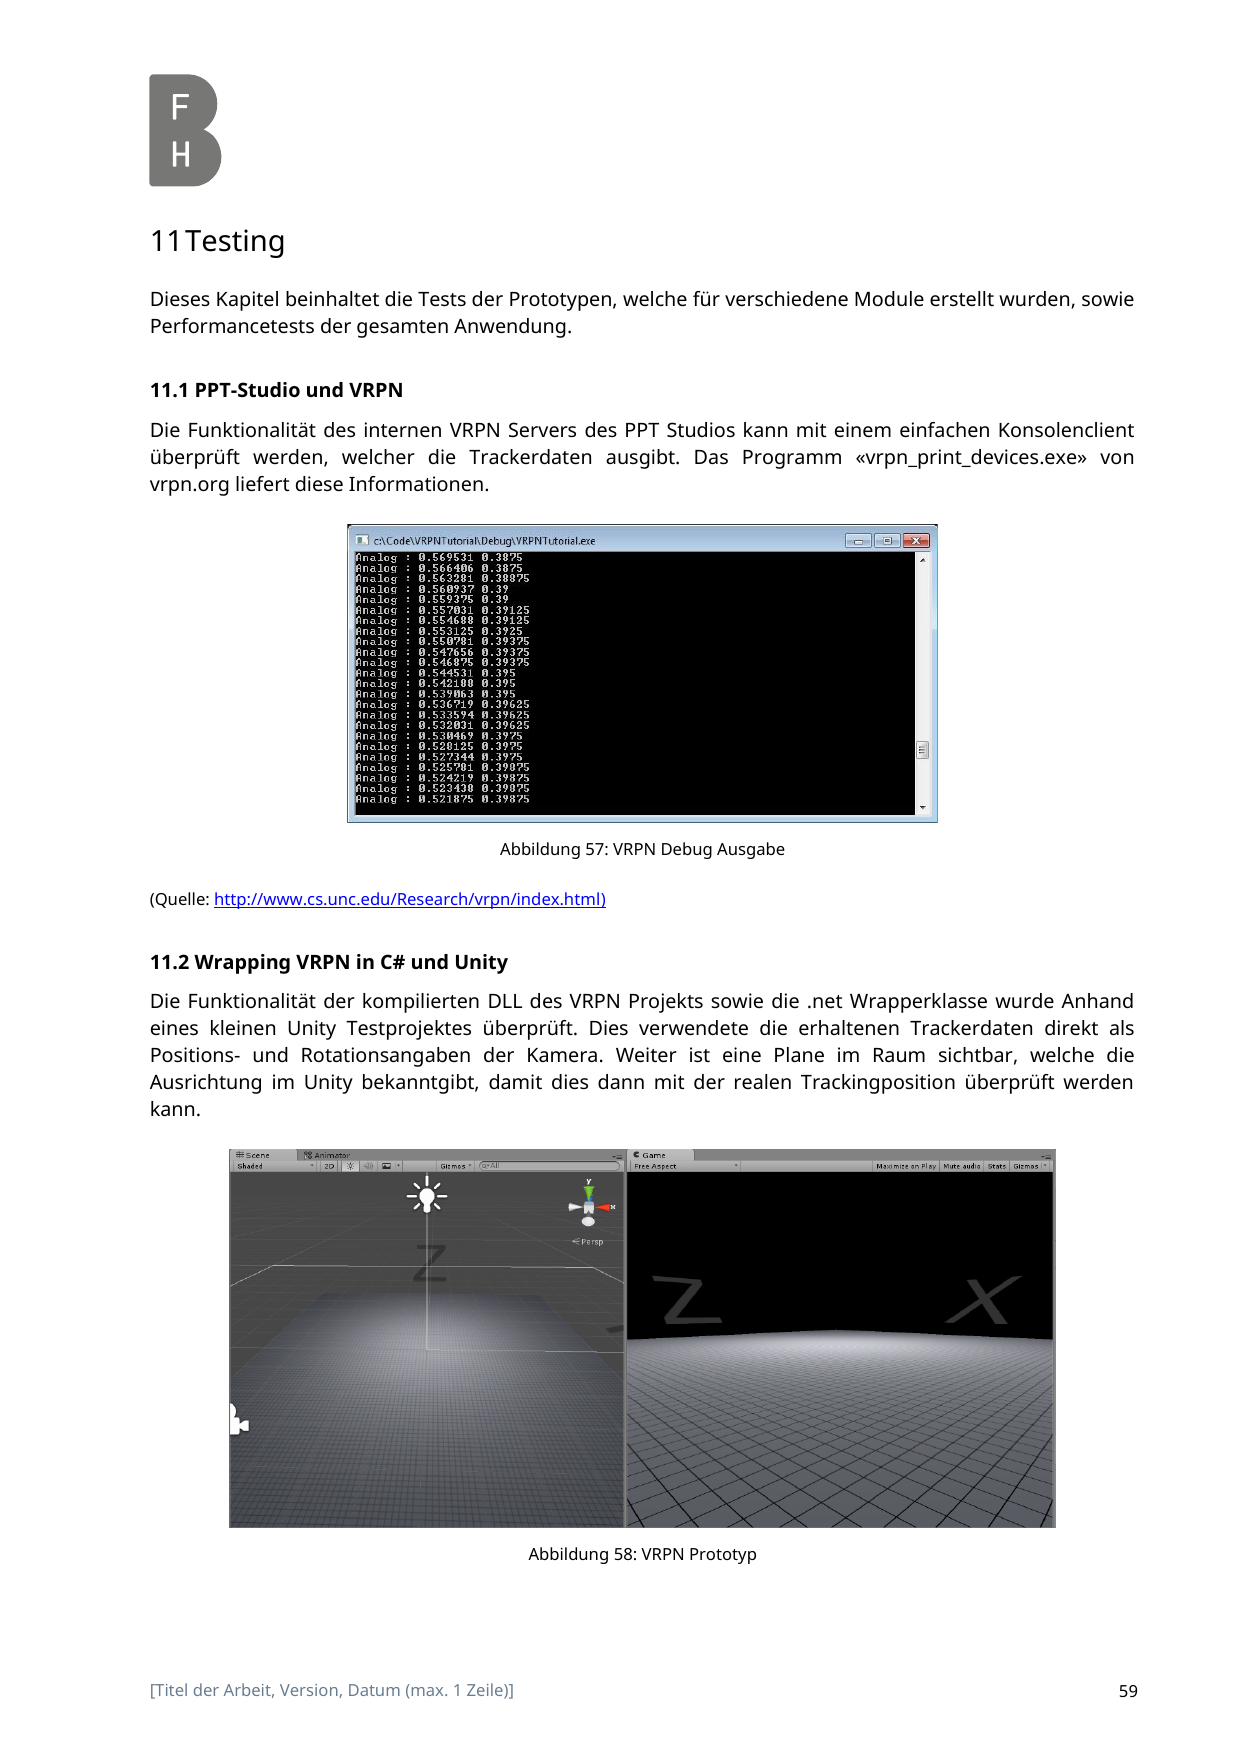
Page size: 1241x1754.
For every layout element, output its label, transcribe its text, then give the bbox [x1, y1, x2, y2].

subtitle Testing [149, 221, 1136, 260]
subtitle PPT-Studio und VRPN [149, 377, 1136, 404]
text Die Funktionalität des internen VRPN Servers des PPT Studios kann mit einem einfachen Konsolenclient überprüft werden, welcher die Trackerdaten ausgibt. Das Programm «vrpn_print_devices.exe» von vrpn.org liefert diese Informationen. [149, 416, 1136, 497]
text Dieses Kapitel beinhaltet die Tests der Prototypen, welche für verschiedene Module erstellt wurden, sowie Performancetests der gesamten Anwendung. [149, 285, 1136, 339]
text Abbildung 58: VRPN Prototyp [149, 1540, 1136, 1565]
text Abbildung 57: VRPN Debug Ausgabe [149, 835, 1136, 860]
picture [229, 1149, 1056, 1528]
text Die Funktionalität der kompilierten DLL des VRPN Projekts sowie die .net Wrapperklasse wurde Anhand eines kleinen Unity Testprojektes überprüft. Dies verwendete die erhaltenen Trackerdaten direkt als Positions- und Rotationsangaben der Kamera. Weiter ist eine Plane im Raum sichtbar, welche die Ausrichtung im Unity bekanntgibt, damit dies dann mit der realen Trackingposition überprüft werden kann. [149, 988, 1136, 1123]
text (Quelle: http://www.cs.unc.edu/Research/vrpn/index.html) [149, 885, 1136, 911]
subtitle Wrapping VRPN in C# und Unity [149, 948, 1136, 975]
picture [347, 524, 938, 823]
